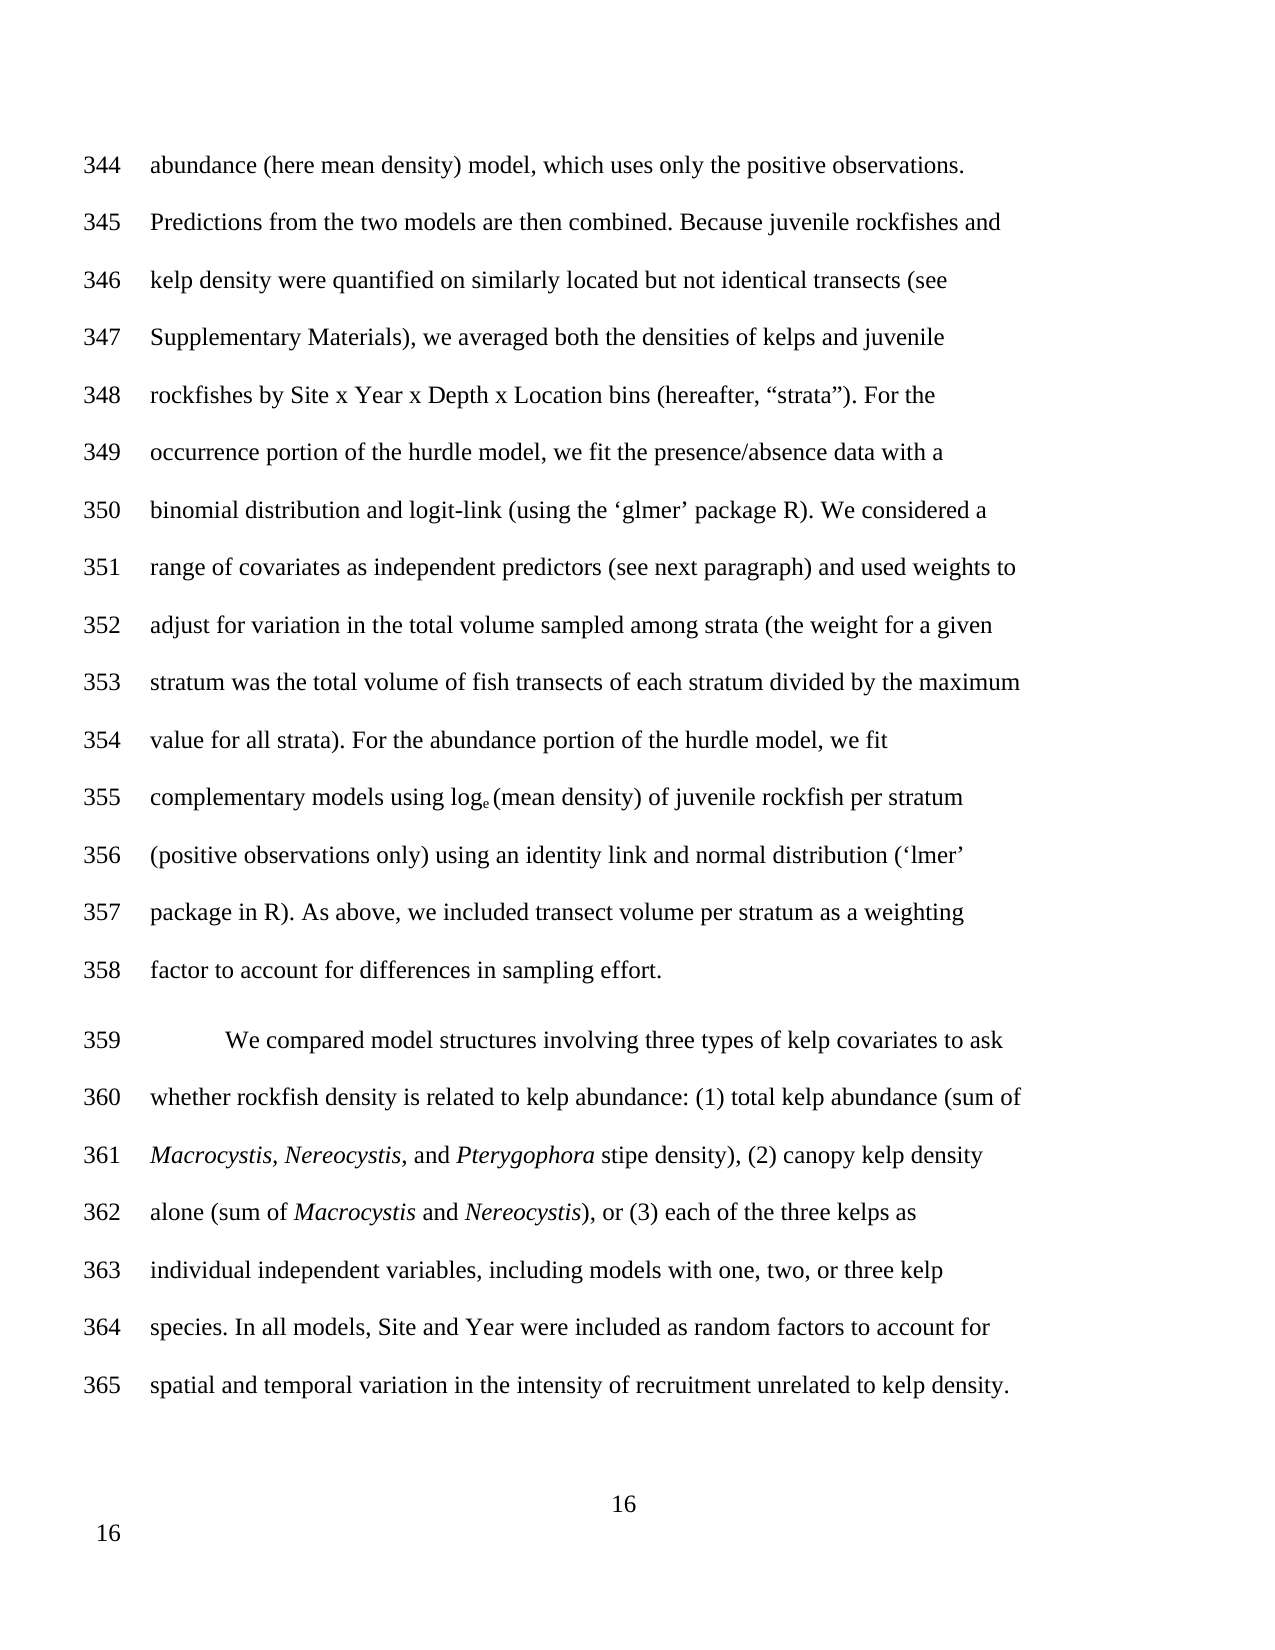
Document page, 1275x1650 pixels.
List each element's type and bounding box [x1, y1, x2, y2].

text [150, 150, 1022, 984]
text [150, 1025, 1022, 1399]
